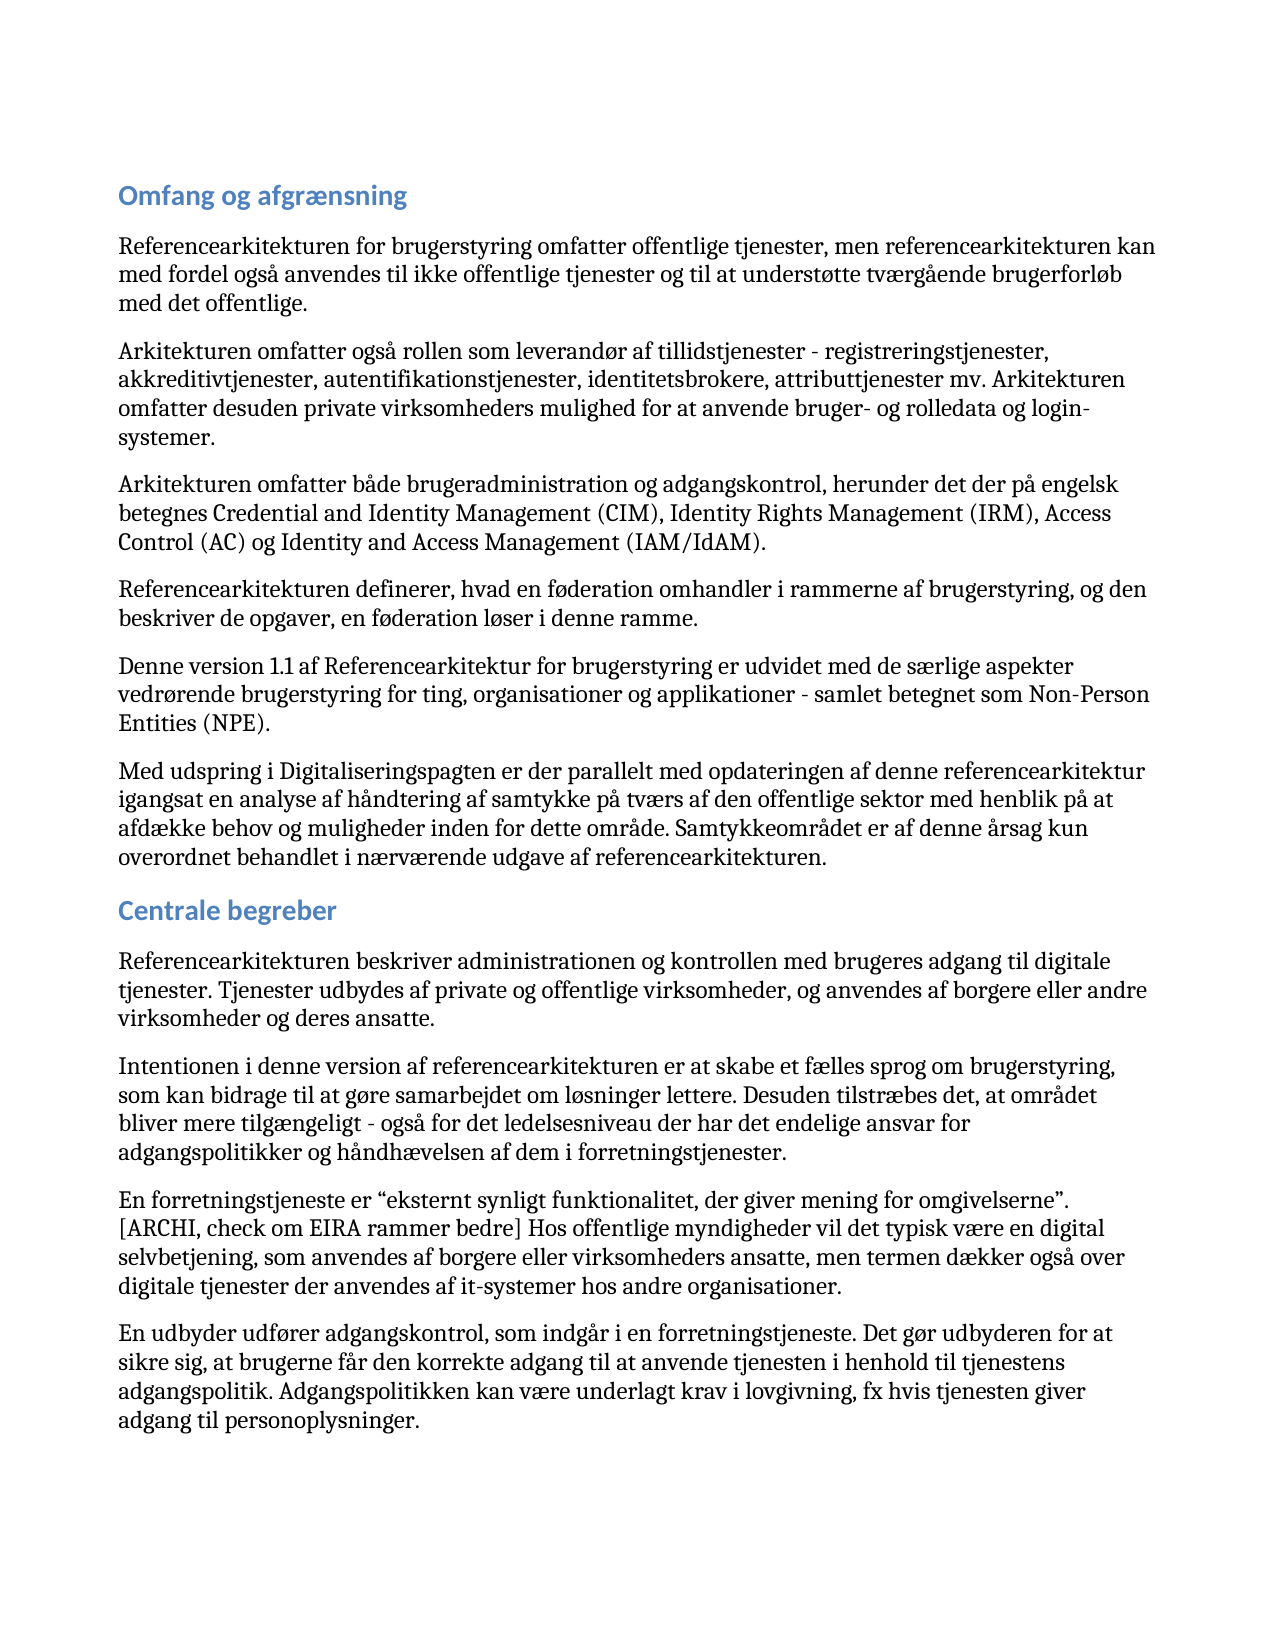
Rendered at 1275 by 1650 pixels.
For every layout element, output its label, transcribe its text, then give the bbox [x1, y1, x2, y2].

text Med udspring i Digitaliseringspagten er der parallelt med opdateringen af denne referencearkitektur igangsat en analyse af håndtering af samtykke på tværs af den offentlige sektor med henblik på at afdække behov og muligheder inden for dette område. Samtykkeområdet er af denne årsag kun overordnet behandlet i nærværende udgave af referencearkitekturen. [118, 757, 1157, 872]
text Arkitekturen omfatter også rollen som leverandør af tillidstjenester - registreringstjenester, akkreditivtjenester, autentifikationstjenester, identitetsbrokere, attributtjenester mv. Arkitekturen omfatter desuden private virksomheders mulighed for at anvende bruger- og rolledata og login-systemer. [118, 337, 1157, 452]
text En udbyder udfører adgangskontrol, som indgår i en forretningstjeneste. Det gør udbyderen for at sikre sig, at brugerne får den korrekte adgang til at anvende tjenesten i henhold til tjenestens adgangspolitik. Adgangspolitikken kan være underlagt krav i lovgivning, fx hvis tjenesten giver adgang til personoplysninger. [118, 1319, 1157, 1434]
text Intentionen i denne version af referencearkitekturen er at skabe et fælles sprog om brugerstyring, som kan bidrage til at gøre samarbejdet om løsninger lettere. Desuden tilstræbes det, at området bliver mere tilgængeligt - også for det ledelsesniveau der har det endelige ansvar for adgangspolitikker og håndhævelsen af dem i forretningstjenester. [118, 1052, 1157, 1167]
text Referencearkitekturen for brugerstyring omfatter offentlige tjenester, men referencearkitekturen kan med fordel også anvendes til ikke offentlige tjenester og til at understøtte tværgående brugerforløb med det offentlige. [118, 232, 1157, 318]
subtitle Centrale begreber [118, 892, 1157, 928]
text Referencearkitekturen definerer, hvad en føderation omhandler i rammerne af brugerstyring, og den beskriver de opgaver, en føderation løser i denne ramme. [118, 575, 1157, 633]
text Denne version 1.1 af Referencearkitektur for brugerstyring er udvidet med de særlige aspekter vedrørende brugerstyring for ting, organisationer og applikationer - samlet betegnet som Non-Person Entities (NPE). [118, 652, 1157, 738]
text Arkitekturen omfatter både brugeradministration og adgangskontrol, herunder det der på engelsk betegnes Credential and Identity Management (CIM), Identity Rights Management (IRM), Access Control (AC) og Identity and Access Management (IAM/IdAM). [118, 470, 1157, 557]
text En forretningstjeneste er “eksternt synligt funktionalitet, der giver mening for omgivelserne”. [ARCHI, check om EIRA rammer bedre] Hos offentlige myndigheder vil det typisk være en digital selvbetjening, som anvendes af borgere eller virksomheders ansatte, men termen dækker også over digitale tjenester der anvendes af it-systemer hos andre organisationer. [118, 1186, 1157, 1301]
text Referencearkitekturen beskriver administrationen og kontrollen med brugeres adgang til digitale tjenester. Tjenester udbydes af private og offentlige virksomheder, og anvendes af borgere eller andre virksomheder og deres ansatte. [118, 947, 1157, 1033]
subtitle Omfang og afgrænsning [118, 177, 1157, 213]
